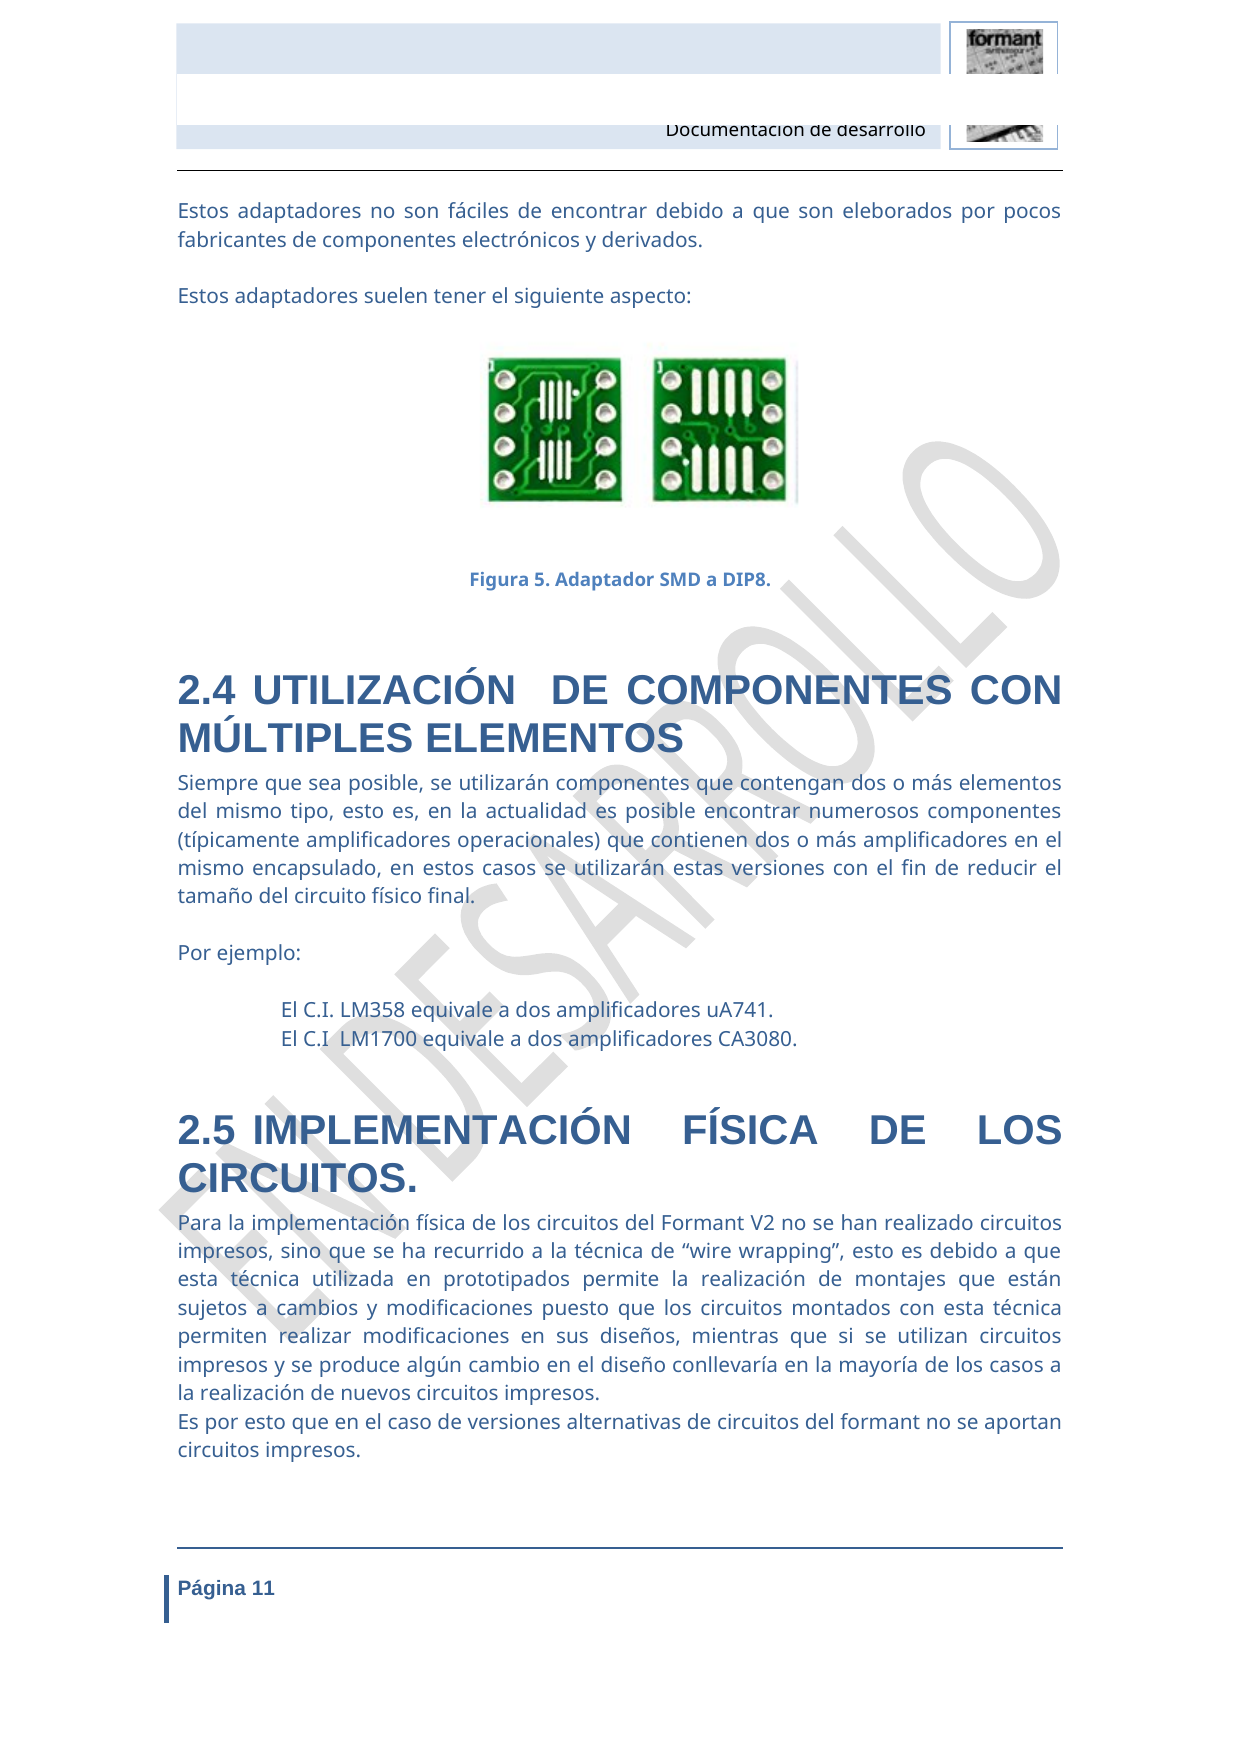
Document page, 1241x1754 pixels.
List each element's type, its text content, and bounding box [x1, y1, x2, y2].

picture [966, 125, 1044, 142]
text Por ejemplo: [177, 938, 1063, 967]
text El C.I. LM358 equivale a dos amplificadores uA741. [281, 995, 1063, 1024]
text Estos adaptadores no son fáciles de encontrar debido a que son eleborados por pocos fabricantes de componentes electrónicos y derivados. [177, 196, 1063, 253]
picture [966, 29, 1044, 74]
text Figura 5. Adaptador SMD a DIP8. [177, 566, 1063, 591]
text Para la implementación física de los circuitos del Formant V2 no se han realizado circuitos impresos, sino que se ha recurrido a la técnica de “wire wrapping”, esto es debido a que esta técnica utilizada en prototipados permite la realización de montajes que están sujetos a cambios y modificaciones puesto que los circuitos montados con esta técnica permiten realizar modificaciones en sus diseños, mientras que si se utilizan circuitos impresos y se produce algún cambio en el diseño conllevaría en la mayoría de los casos a la realización de nuevos circuitos impresos. [177, 1208, 1063, 1407]
text El C.I LM1700 equivale a dos amplificadores CA3080. [281, 1024, 1063, 1052]
text Es por esto que en el caso de versiones alternativas de circuitos del formant no se aportan circuitos impresos. [177, 1407, 1063, 1464]
picture [476, 333, 799, 524]
subtitle implementación física de los circuitos. [177, 1106, 1063, 1201]
text Estos adaptadores suelen tener el siguiente aspecto: [177, 282, 1063, 310]
text Siempre que sea posible, se utilizarán componentes que contengan dos o más elementos del mismo tipo, esto es, en la actualidad es posible encontrar numerosos componentes (típicamente amplificadores operacionales) que contienen dos o más amplificadores en el mismo encapsulado, en estos casos se utilizarán estas versiones con el fin de reducir el tamaño del circuito físico final. [177, 768, 1063, 910]
subtitle Utilización de componentes con múltiples elementos [177, 666, 1063, 762]
